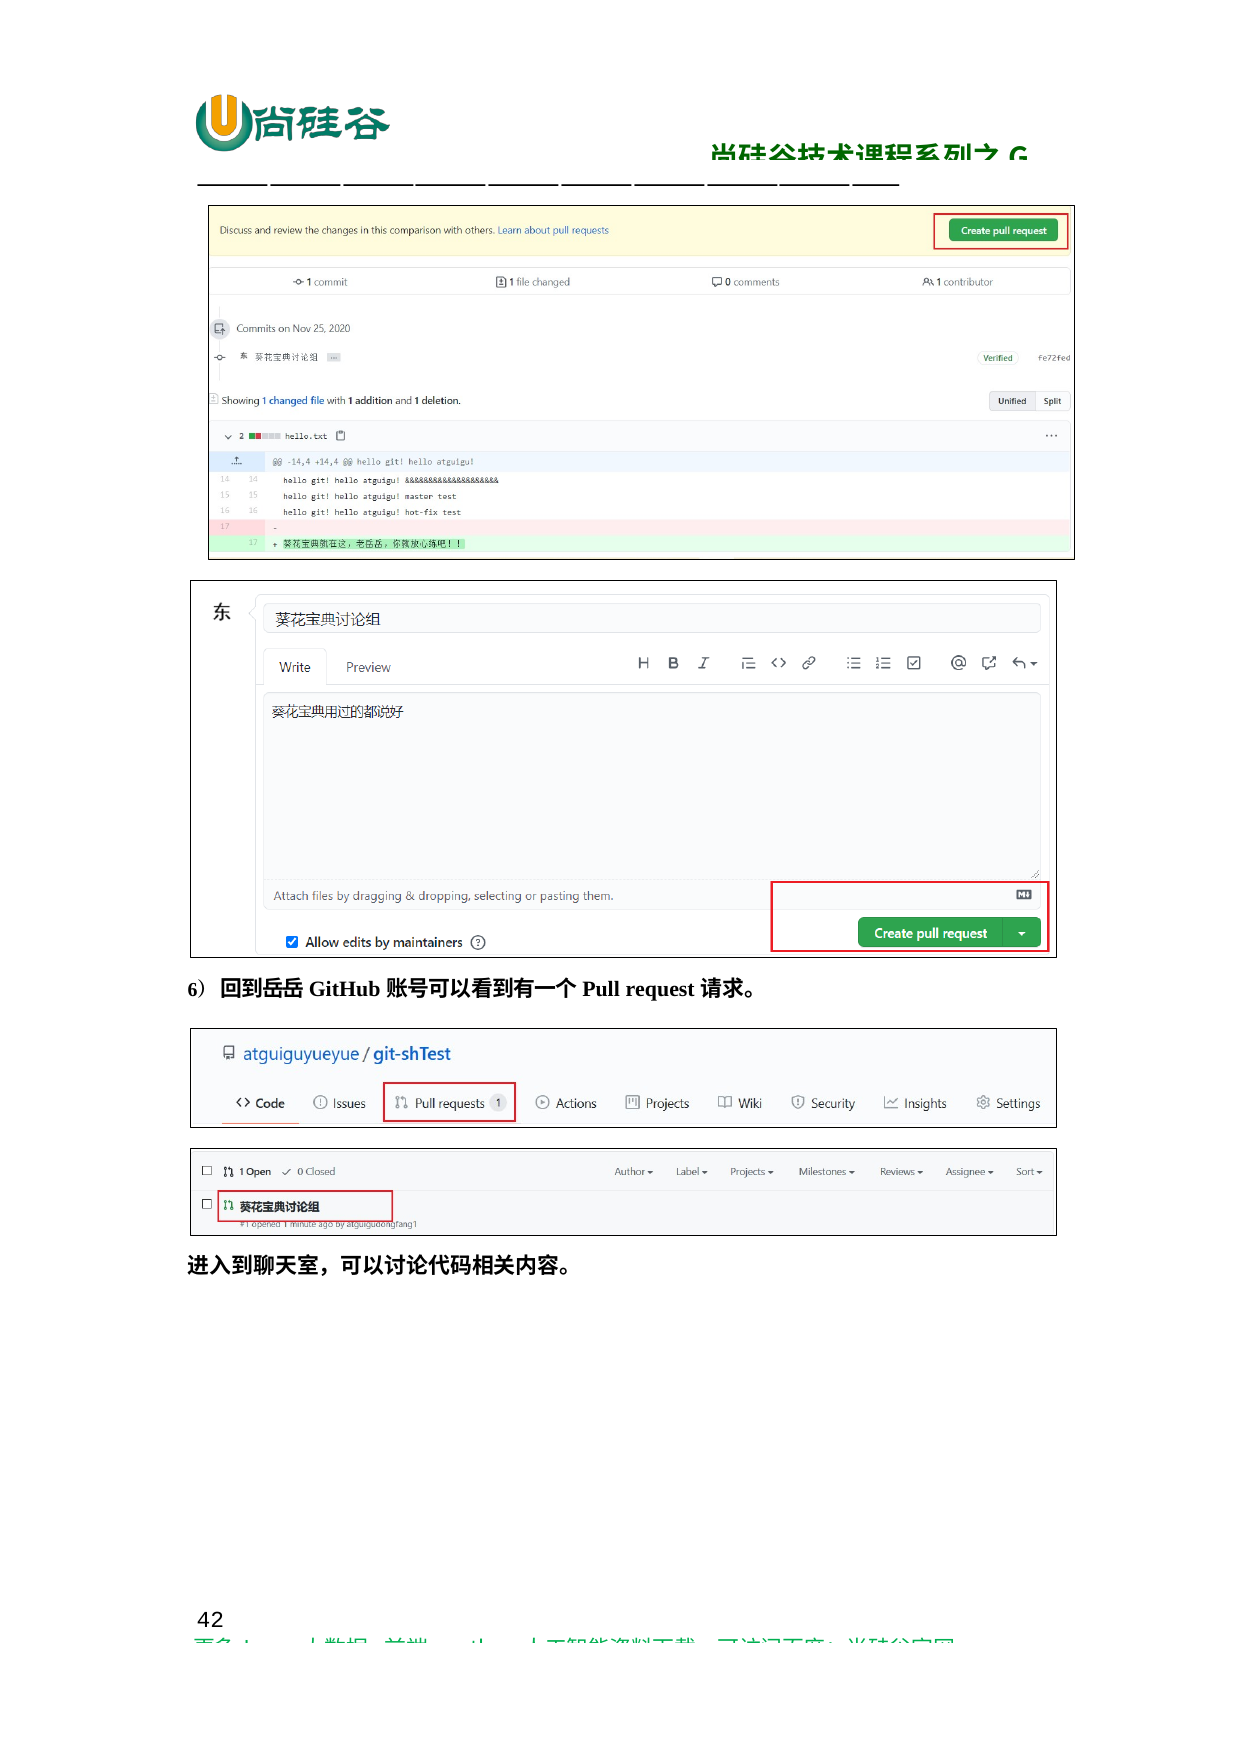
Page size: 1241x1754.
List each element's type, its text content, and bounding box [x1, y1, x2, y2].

text 进入到聊天室，可以讨论代码相关内容。 [187, 1154, 1076, 1279]
picture [209, 206, 1074, 559]
list 回到岳岳 GitHub 账号可以看到有一个 Pull request 请求。 [187, 590, 1076, 1002]
picture [193, 1029, 1056, 1124]
picture [187, 88, 395, 157]
